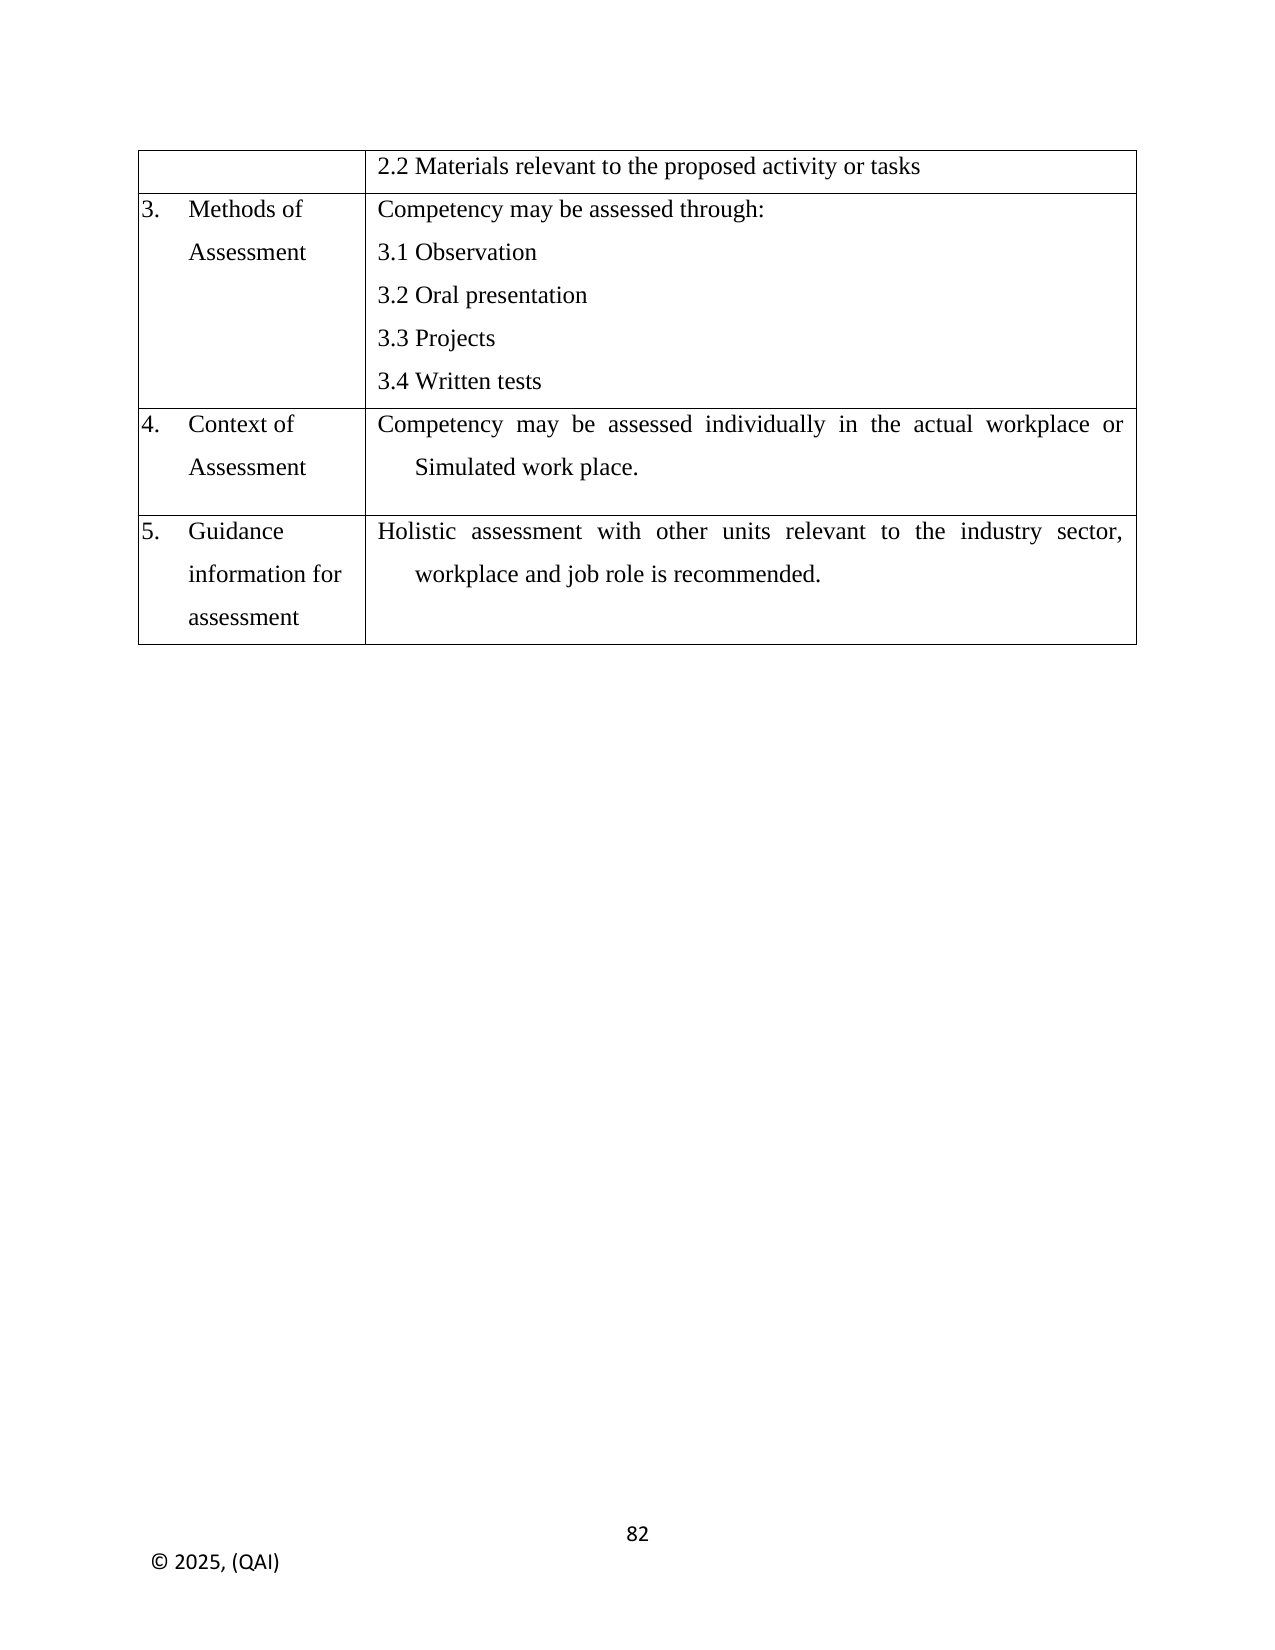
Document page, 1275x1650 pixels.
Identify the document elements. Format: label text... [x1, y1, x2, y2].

table_cell Context of Assessment [139, 409, 365, 515]
table_cell Methods of Assessment [139, 194, 365, 408]
table_cell Holistic assessment with other units relevant to the industry sector, workplace and job role is recommended. [366, 516, 1136, 644]
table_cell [139, 151, 365, 193]
table_cell Guidance information for assessment [139, 516, 365, 644]
table_cell Competency may be assessed individually in the actual workplace or Simulated work place. [366, 409, 1136, 515]
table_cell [366, 151, 1136, 193]
table_cell Competency may be assessed through: Observation Oral presentation Projects Written tests [366, 194, 1136, 408]
